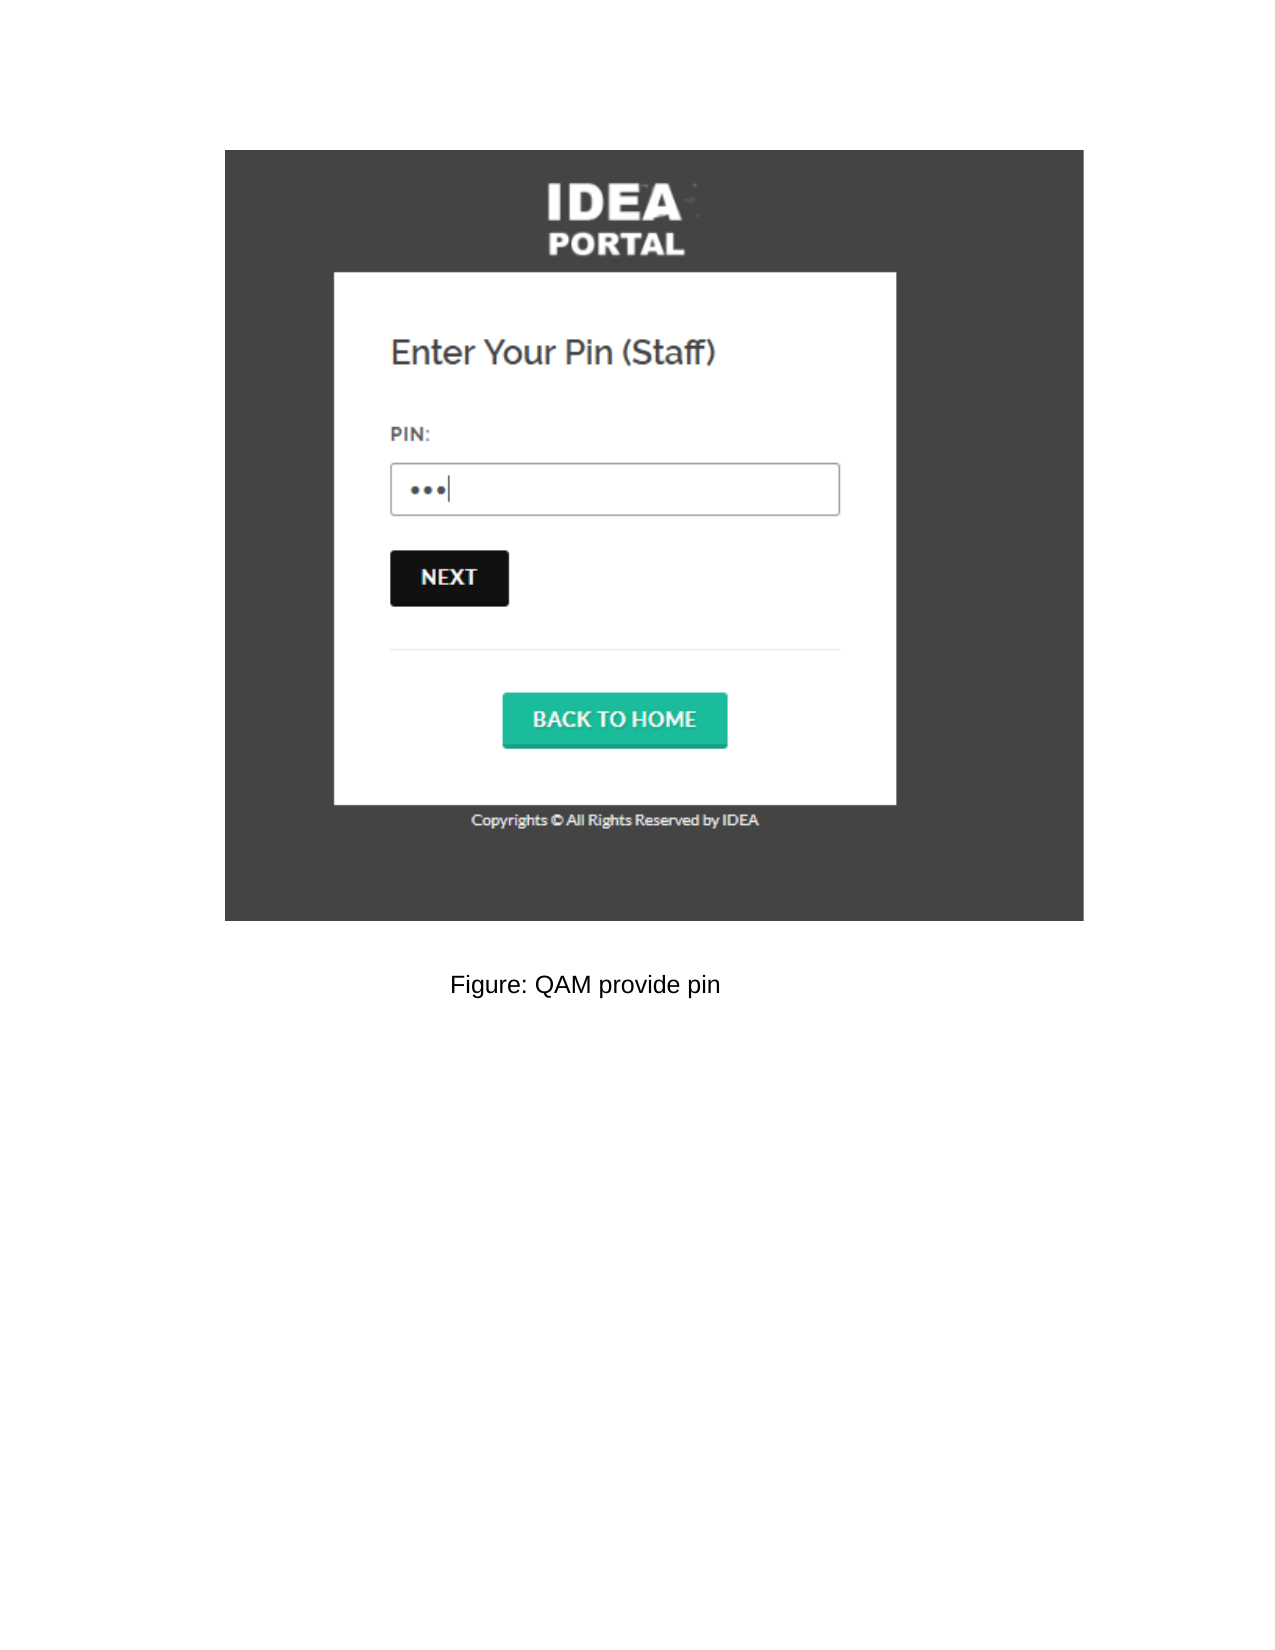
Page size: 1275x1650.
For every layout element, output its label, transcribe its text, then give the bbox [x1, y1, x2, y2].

text Figure: QAM provide pin [150, 970, 1125, 999]
picture [225, 150, 1084, 921]
